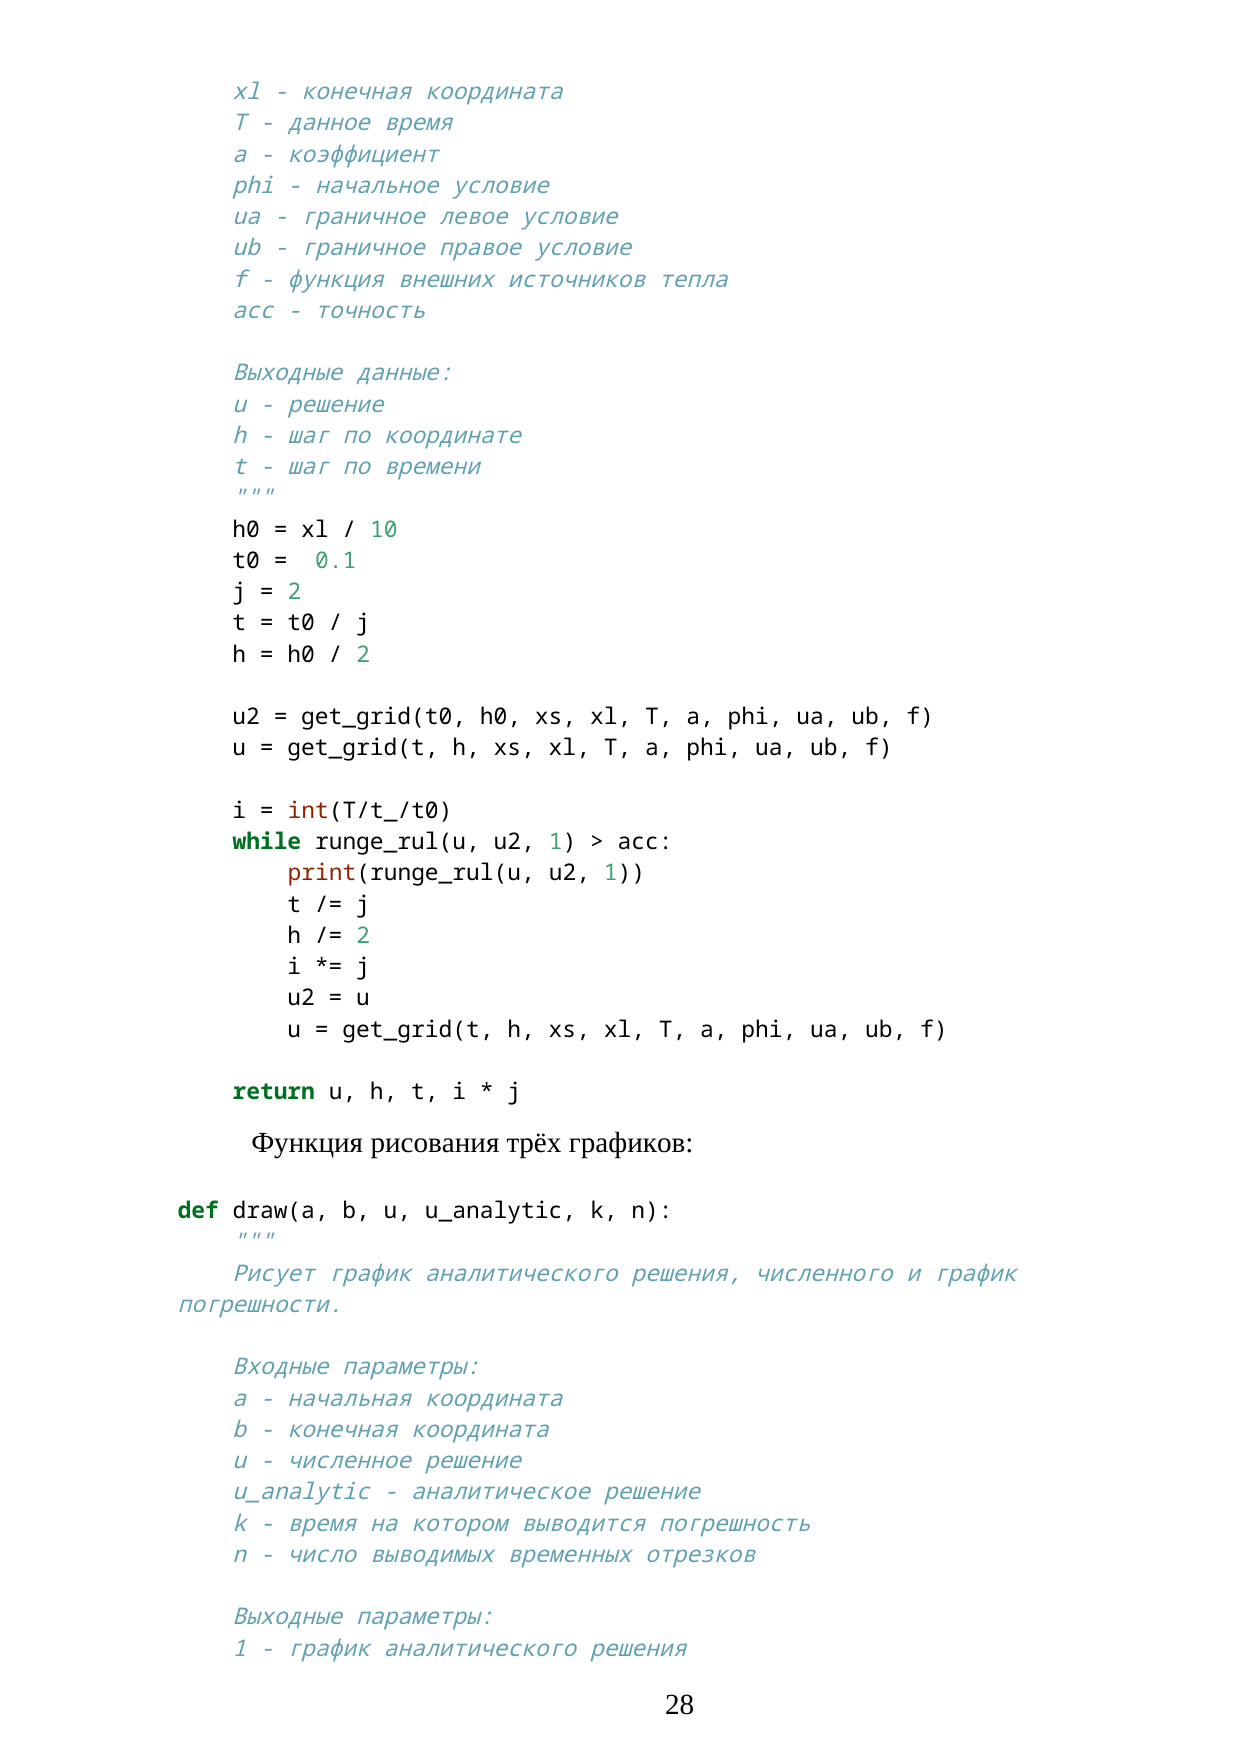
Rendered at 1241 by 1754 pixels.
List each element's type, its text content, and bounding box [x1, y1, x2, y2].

text Функция рисования трёх графиков: [177, 1125, 1181, 1158]
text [177, 1194, 1181, 1663]
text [177, 75, 1181, 1106]
